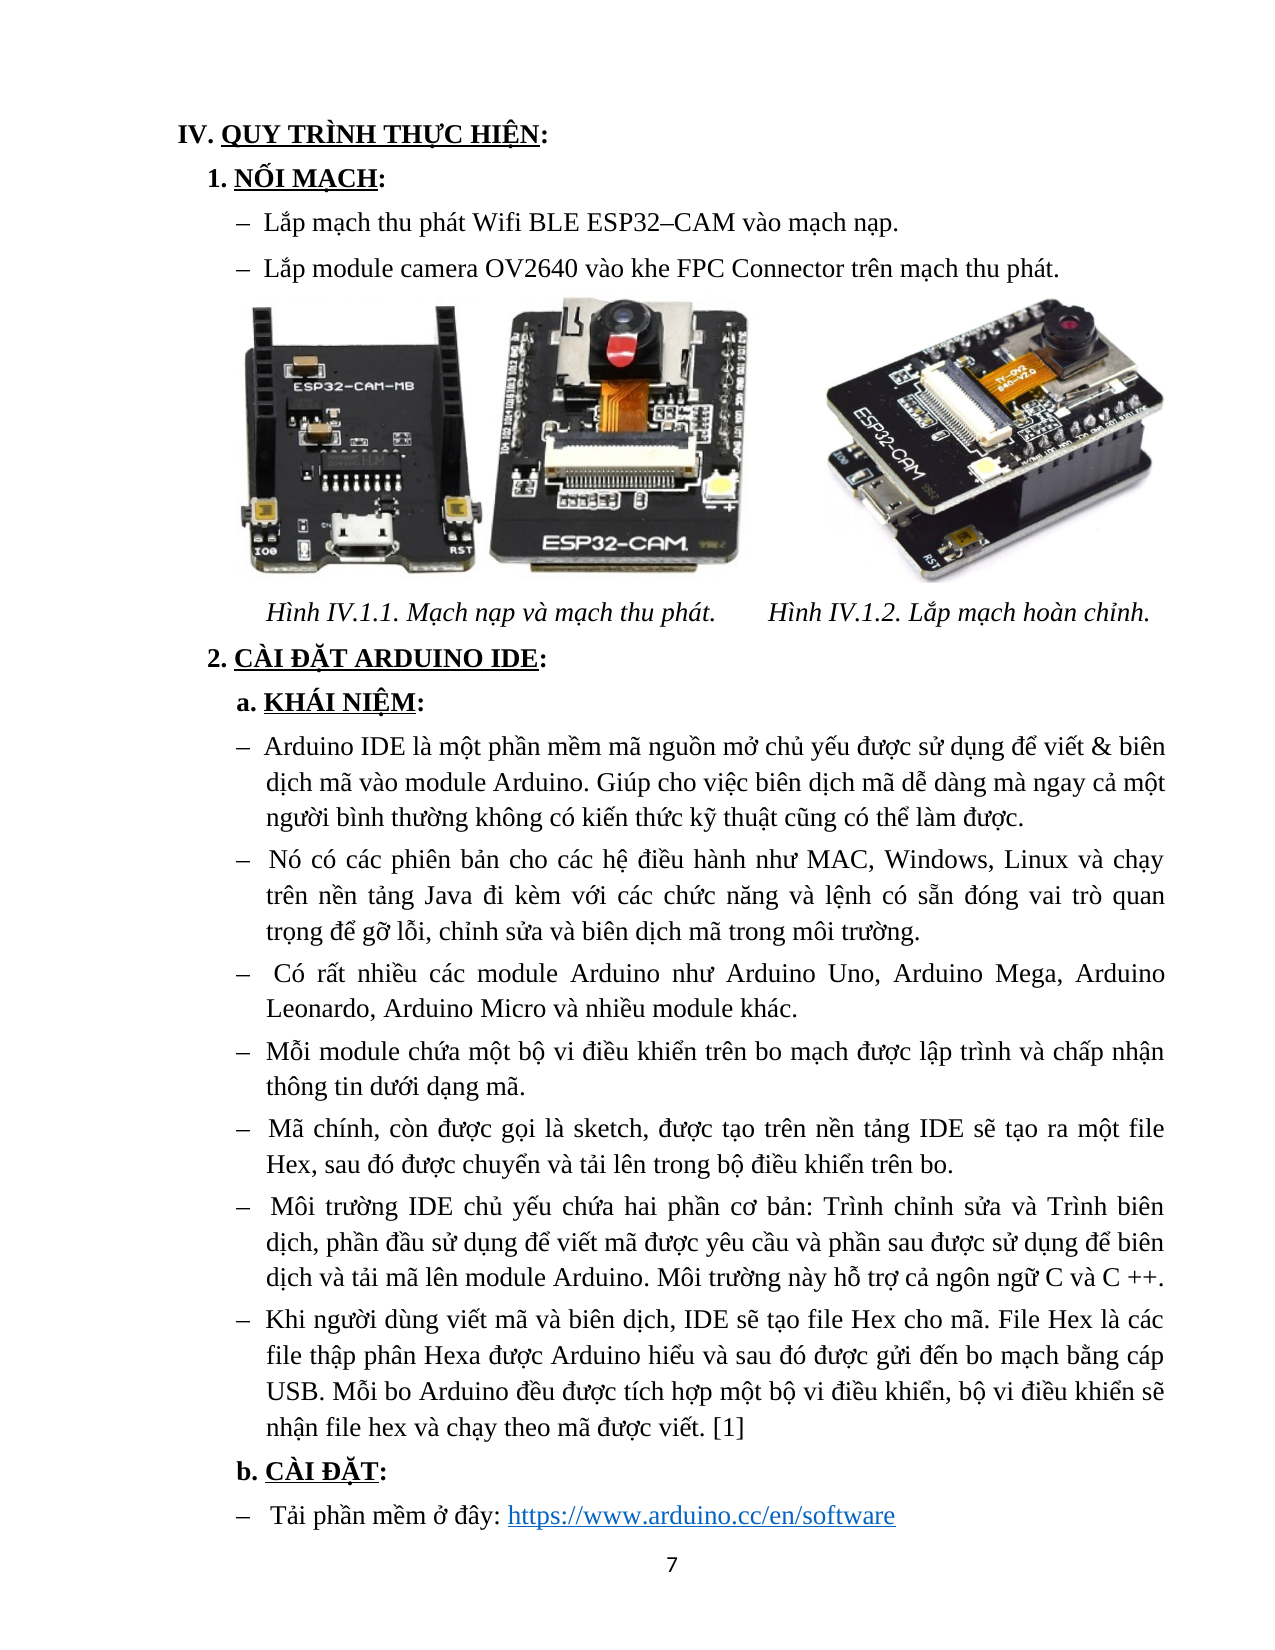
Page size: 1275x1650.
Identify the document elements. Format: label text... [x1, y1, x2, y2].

picture [823, 297, 1167, 583]
subtitle a. KHÁI NIỆM: [177, 686, 1167, 717]
text – Arduino IDE là một phần mềm mã nguồn mở chủ yếu được sử dụng để viết & biên dịch mã vào module Arduino. Giúp cho việc biên dịch mã dễ dàng mà ngay cả một người bình thường không có kiến thức kỹ thuật cũng có thể làm được. [236, 730, 1167, 833]
text – Mỗi module chứa một bộ vi điều khiển trên bo mạch được lập trình và chấp nhận thông tin dưới dạng mã. [236, 1034, 1167, 1101]
subtitle IV. QUY TRÌNH THỰC HIỆN: [177, 118, 1167, 149]
text – Môi trường IDE chủ yếu chứa hai phần cơ bản: Trình chỉnh sửa và Trình biên dịch, phần đầu sử dụng để viết mã được yêu cầu và phần sau được sử dụng để biên dịch và tải mã lên module Arduino. Môi trường này hỗ trợ cả ngôn ngữ C và C ++. [236, 1190, 1167, 1293]
text – Lắp mạch thu phát Wifi BLE ESP32–CAM vào mạch nạp. [236, 206, 1167, 237]
subtitle b. CÀI ĐẶT: [177, 1455, 1167, 1486]
text – Mã chính, còn được gọi là sketch, được tạo trên nền tảng IDE sẽ tạo ra một file Hex, sau đó được chuyển và tải lên trong bộ điều khiển trên bo. [236, 1112, 1167, 1179]
subtitle 1. NỐI MẠCH: [207, 162, 1167, 193]
text – Có rất nhiều các module Arduino như Arduino Uno, Arduino Mega, Arduino Leonardo, Arduino Micro và nhiều module khác. [236, 957, 1167, 1024]
text – Nó có các phiên bản cho các hệ điều hành như MAC, Windows, Linux và chạy trên nền tảng Java đi kèm với các chức năng và lệnh có sẵn đóng vai trò quan trọng để gỡ lỗi, chỉnh sửa và biên dịch mã trong môi trường. [236, 843, 1167, 946]
text – Khi người dùng viết mã và biên dịch, IDE sẽ tạo file Hex cho mã. File Hex là các file thập phân Hexa được Arduino hiểu và sau đó được gửi đến bo mạch bằng cáp USB. Mỗi bo Arduino đều được tích hợp một bộ vi điều khiển, bộ vi điều khiển sẽ nhận file hex và chạy theo mã được viết. [236, 1303, 1167, 1442]
subtitle 2. CÀI ĐẶT ARDUINO IDE: [207, 642, 1167, 673]
text – Lắp module camera OV2640 vào khe FPC Connector trên mạch thu phát. [236, 252, 1167, 283]
text – Tải phần mềm ở đây: https://www.arduino.cc/en/software [236, 1499, 1167, 1530]
text Hình IV.1.1. Mạch nạp và mạch thu phát. Hình IV.1.2. Lắp mạch hoàn chỉnh. [266, 596, 1167, 627]
picture [236, 294, 754, 583]
